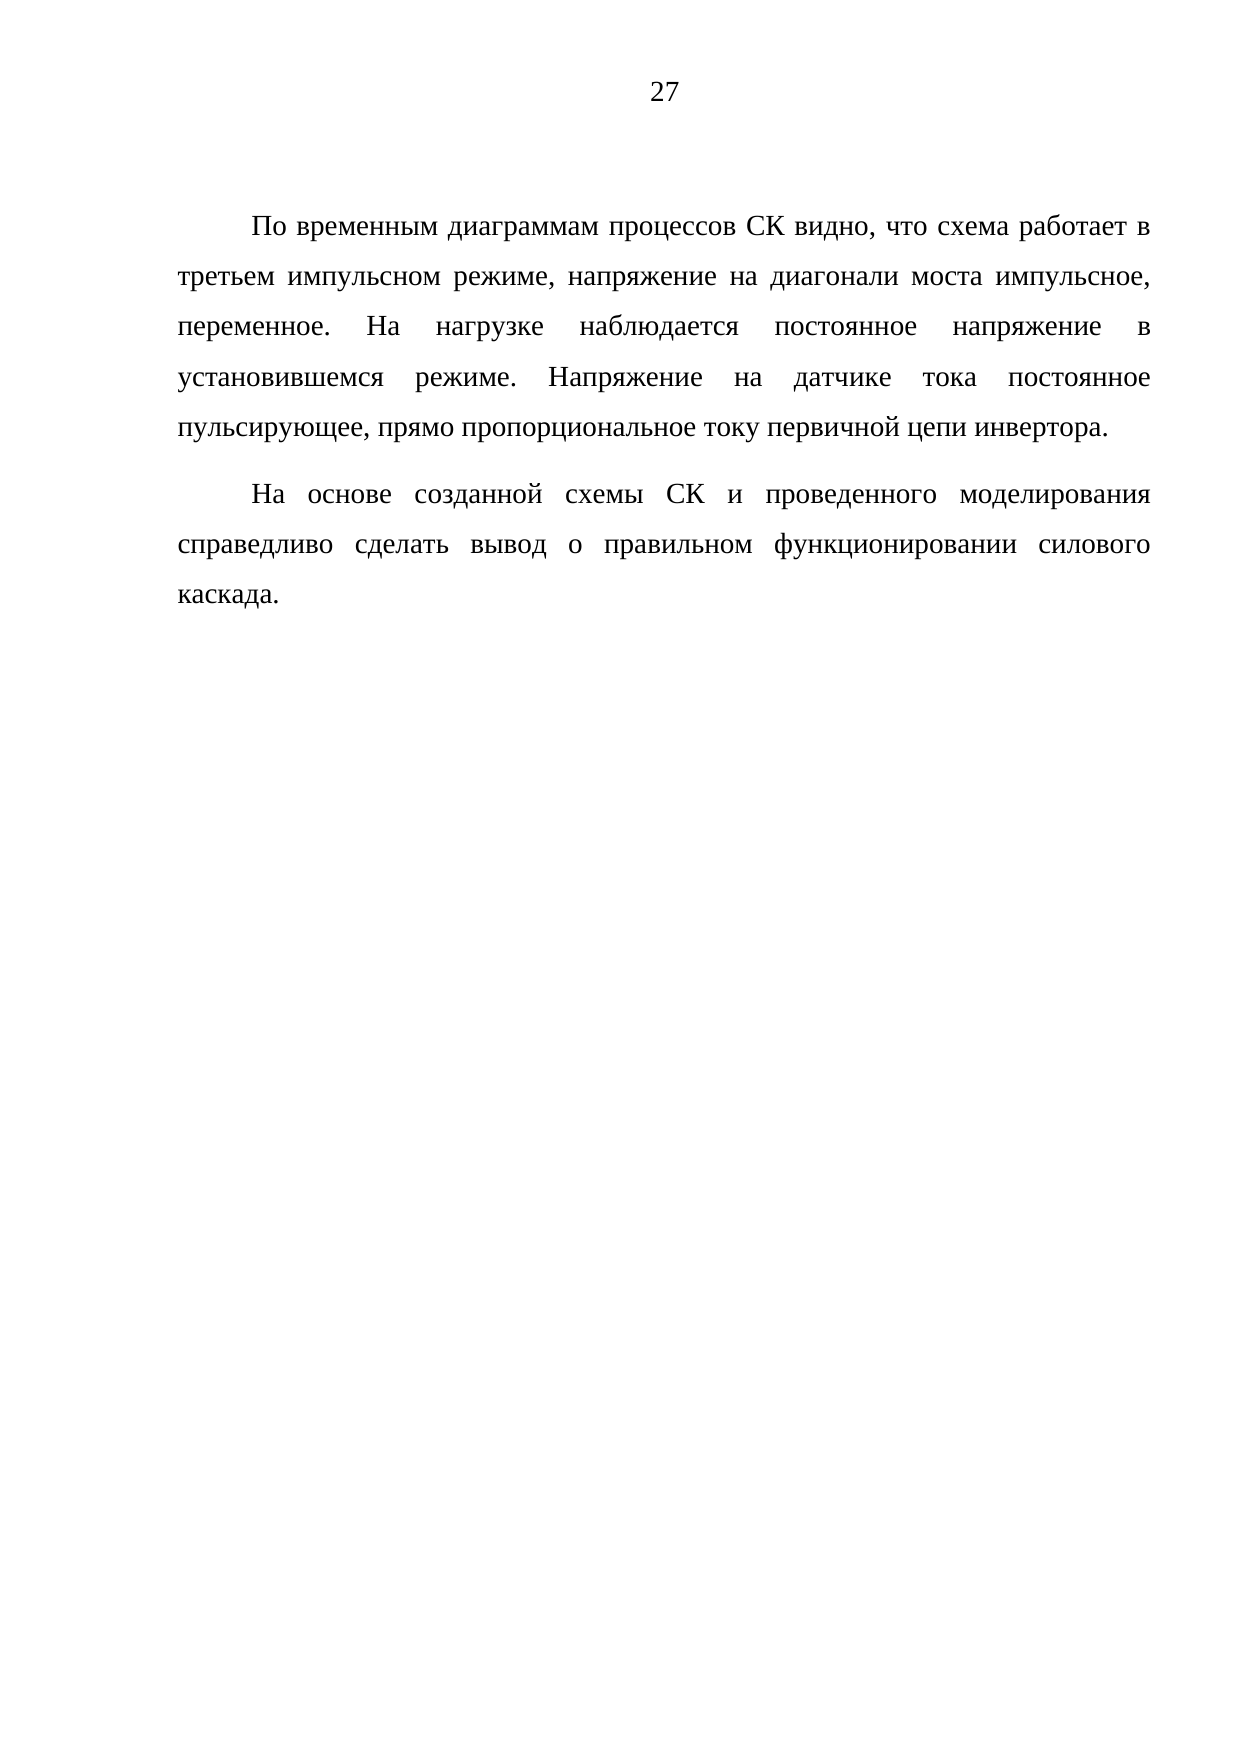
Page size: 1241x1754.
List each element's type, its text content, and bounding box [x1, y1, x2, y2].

text По временным диаграммам процессов СК видно, что схема работает в третьем импульсном режиме, напряжение на диагонали моста импульсное, переменное. На нагрузке наблюдается постоянное напряжение в установившемся режиме. Напряжение на датчике тока постоянное пульсирующее, прямо пропорциональное току первичной цепи инвертора. [177, 208, 1152, 442]
text На основе созданной схемы СК и проведенного моделирования справедливо сделать вывод о правильном функционировании силового каскада. [177, 476, 1152, 610]
